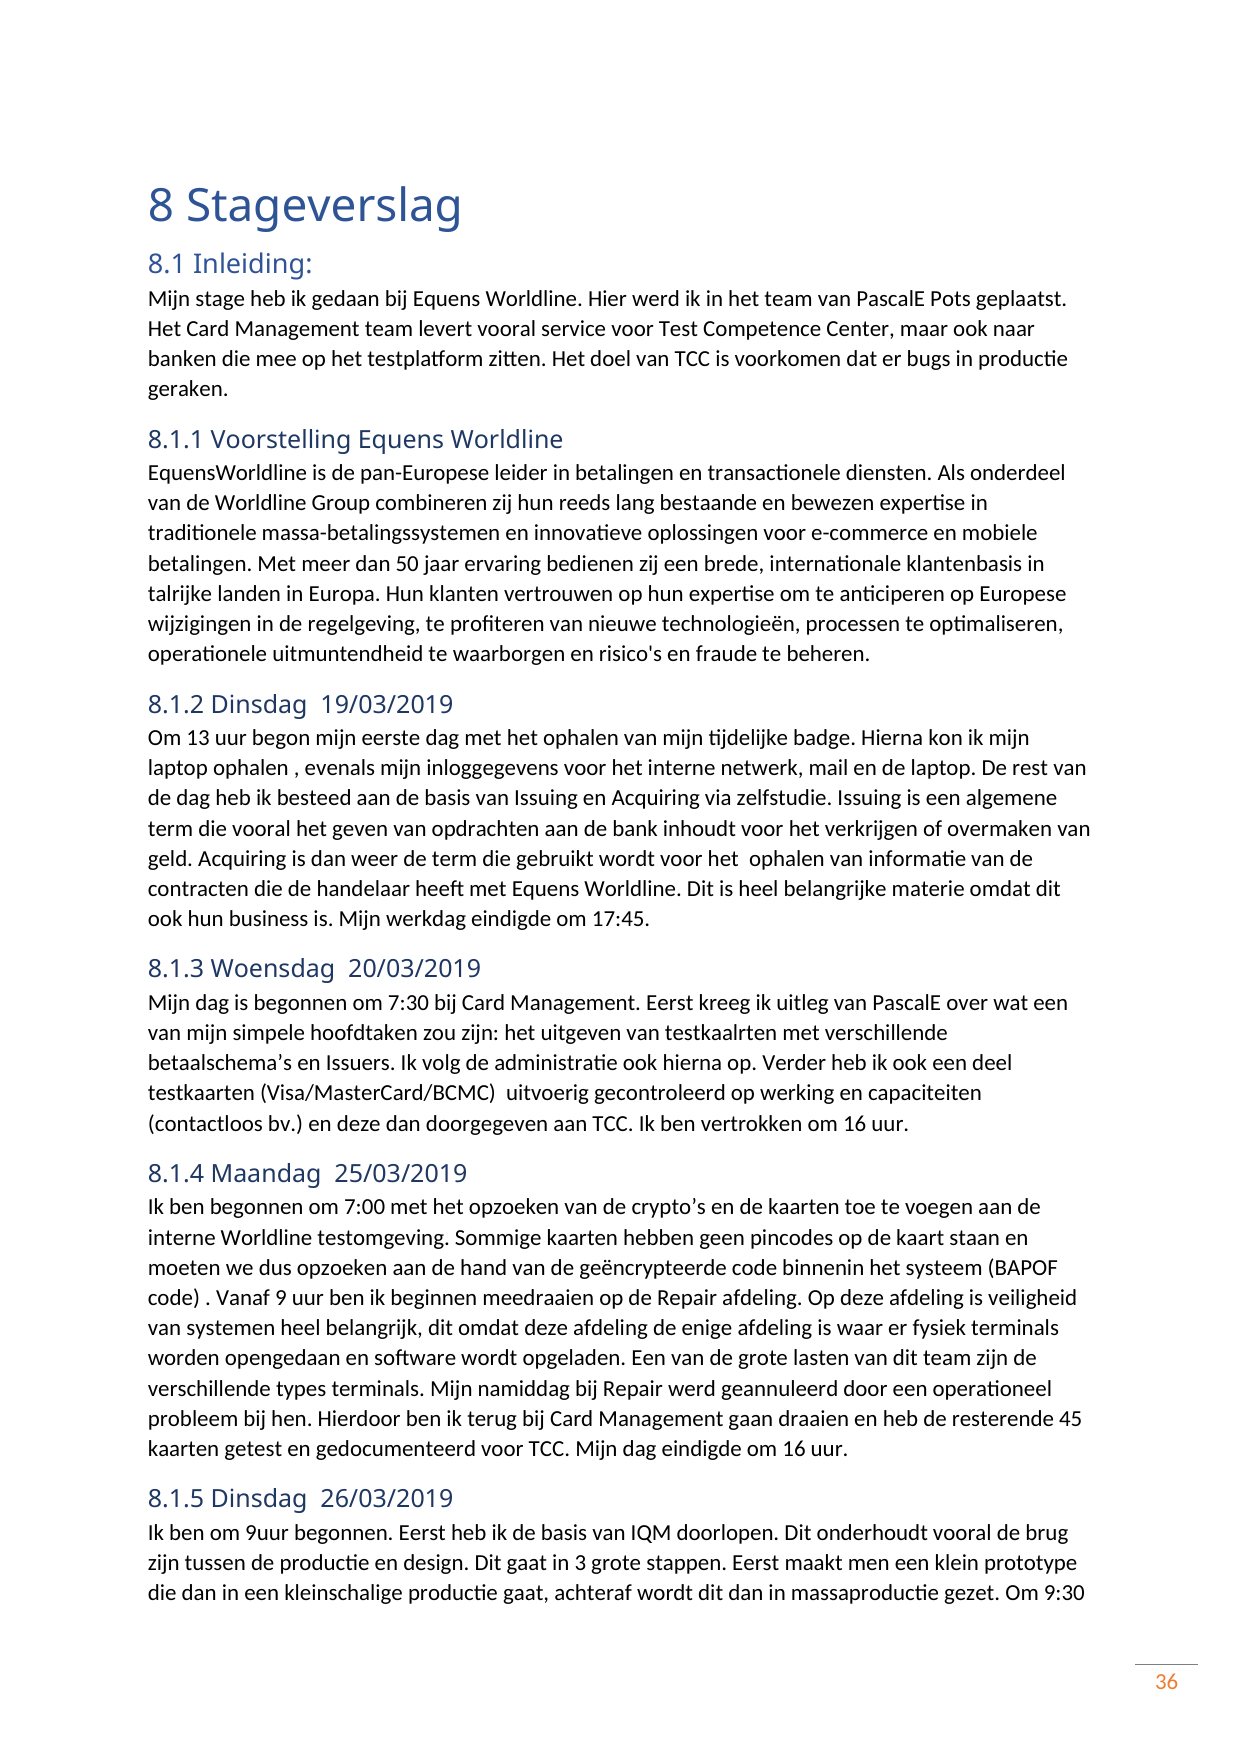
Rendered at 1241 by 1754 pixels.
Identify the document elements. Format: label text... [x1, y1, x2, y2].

subtitle 8 Stageverslag [148, 173, 1093, 235]
subtitle 8.1.3 Woensdag 20/03/2019 [148, 951, 1093, 985]
text Mijn dag is begonnen om 7:30 bij Card Management. Eerst kreeg ik uitleg van PascalE over wat een van mijn simpele hoofdtaken zou zijn: het uitgeven van testkaalrten met verschillende betaalschema’s en Issuers. Ik volg de administratie ook hierna op. Verder heb ik ook een deel testkaarten (Visa/MasterCard/BCMC) uitvoerig gecontroleerd op werking en capaciteiten (contactloos bv.) en deze dan doorgegeven aan TCC. Ik ben vertrokken om 16 uur. [148, 988, 1093, 1137]
subtitle 8.1.1 Voorstelling Equens Worldline [148, 421, 1093, 455]
subtitle 8.1 Inleiding: [148, 244, 1093, 281]
text Om 13 uur begon mijn eerste dag met het ophalen van mijn tijdelijke badge. Hierna kon ik mijn laptop ophalen , evenals mijn inloggegevens voor het interne netwerk, mail en de laptop. De rest van de dag heb ik besteed aan de basis van Issuing en Acquiring via zelfstudie. Issuing is een algemene term die vooral het geven van opdrachten aan de bank inhoudt voor het verkrijgen of overmaken van geld. Acquiring is dan weer de term die gebruikt wordt voor het ophalen van informatie van de contracten die de handelaar heeft met Equens Worldline. Dit is heel belangrijke materie omdat dit ook hun business is. Mijn werkdag eindigde om 17:45. [148, 723, 1093, 932]
subtitle 8.1.5 Dinsdag 26/03/2019 [148, 1481, 1093, 1515]
subtitle 8.1.2 Dinsdag 19/03/2019 [148, 686, 1093, 720]
text Ik ben begonnen om 7:00 met het opzoeken van de crypto’s en de kaarten toe te voegen aan de interne Worldline testomgeving. Sommige kaarten hebben geen pincodes op de kaart staan en moeten we dus opzoeken aan de hand van de geëncrypteerde code binnenin het systeem (BAPOF code) . Vanaf 9 uur ben ik beginnen meedraaien op de Repair afdeling. Op deze afdeling is veiligheid van systemen heel belangrijk, dit omdat deze afdeling de enige afdeling is waar er fysiek terminals worden opengedaan en software wordt opgeladen. Een van de grote lasten van dit team zijn de verschillende types terminals. Mijn namiddag bij Repair werd geannuleerd door een operationeel probleem bij hen. Hierdoor ben ik terug bij Card Management gaan draaien en heb de resterende 45 kaarten getest en gedocumenteerd voor TCC. Mijn dag eindigde om 16 uur. [148, 1192, 1093, 1462]
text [148, 1518, 1093, 1606]
text EquensWorldline is de pan-Europese leider in betalingen en transactionele diensten. Als onderdeel van de Worldline Group combineren zij hun reeds lang bestaande en bewezen expertise in traditionele massa-betalingssystemen en innovatieve oplossingen voor e-commerce en mobiele betalingen. Met meer dan 50 jaar ervaring bedienen zij een brede, internationale klantenbasis in talrijke landen in Europa. Hun klanten vertrouwen op hun expertise om te anticiperen op Europese wijzigingen in de regelgeving, te profiteren van nieuwe technologieën, processen te optimaliseren, operationele uitmuntendheid te waarborgen en risico's en fraude te beheren. [148, 458, 1093, 667]
text Mijn stage heb ik gedaan bij Equens Worldline. Hier werd ik in het team van PascalE Pots geplaatst. Het Card Management team levert vooral service voor Test Competence Center, maar ook naar banken die mee op het testplatform zitten. Het doel van TCC is voorkomen dat er bugs in productie geraken. [148, 284, 1093, 402]
subtitle 8.1.4 Maandag 25/03/2019 [148, 1156, 1093, 1190]
